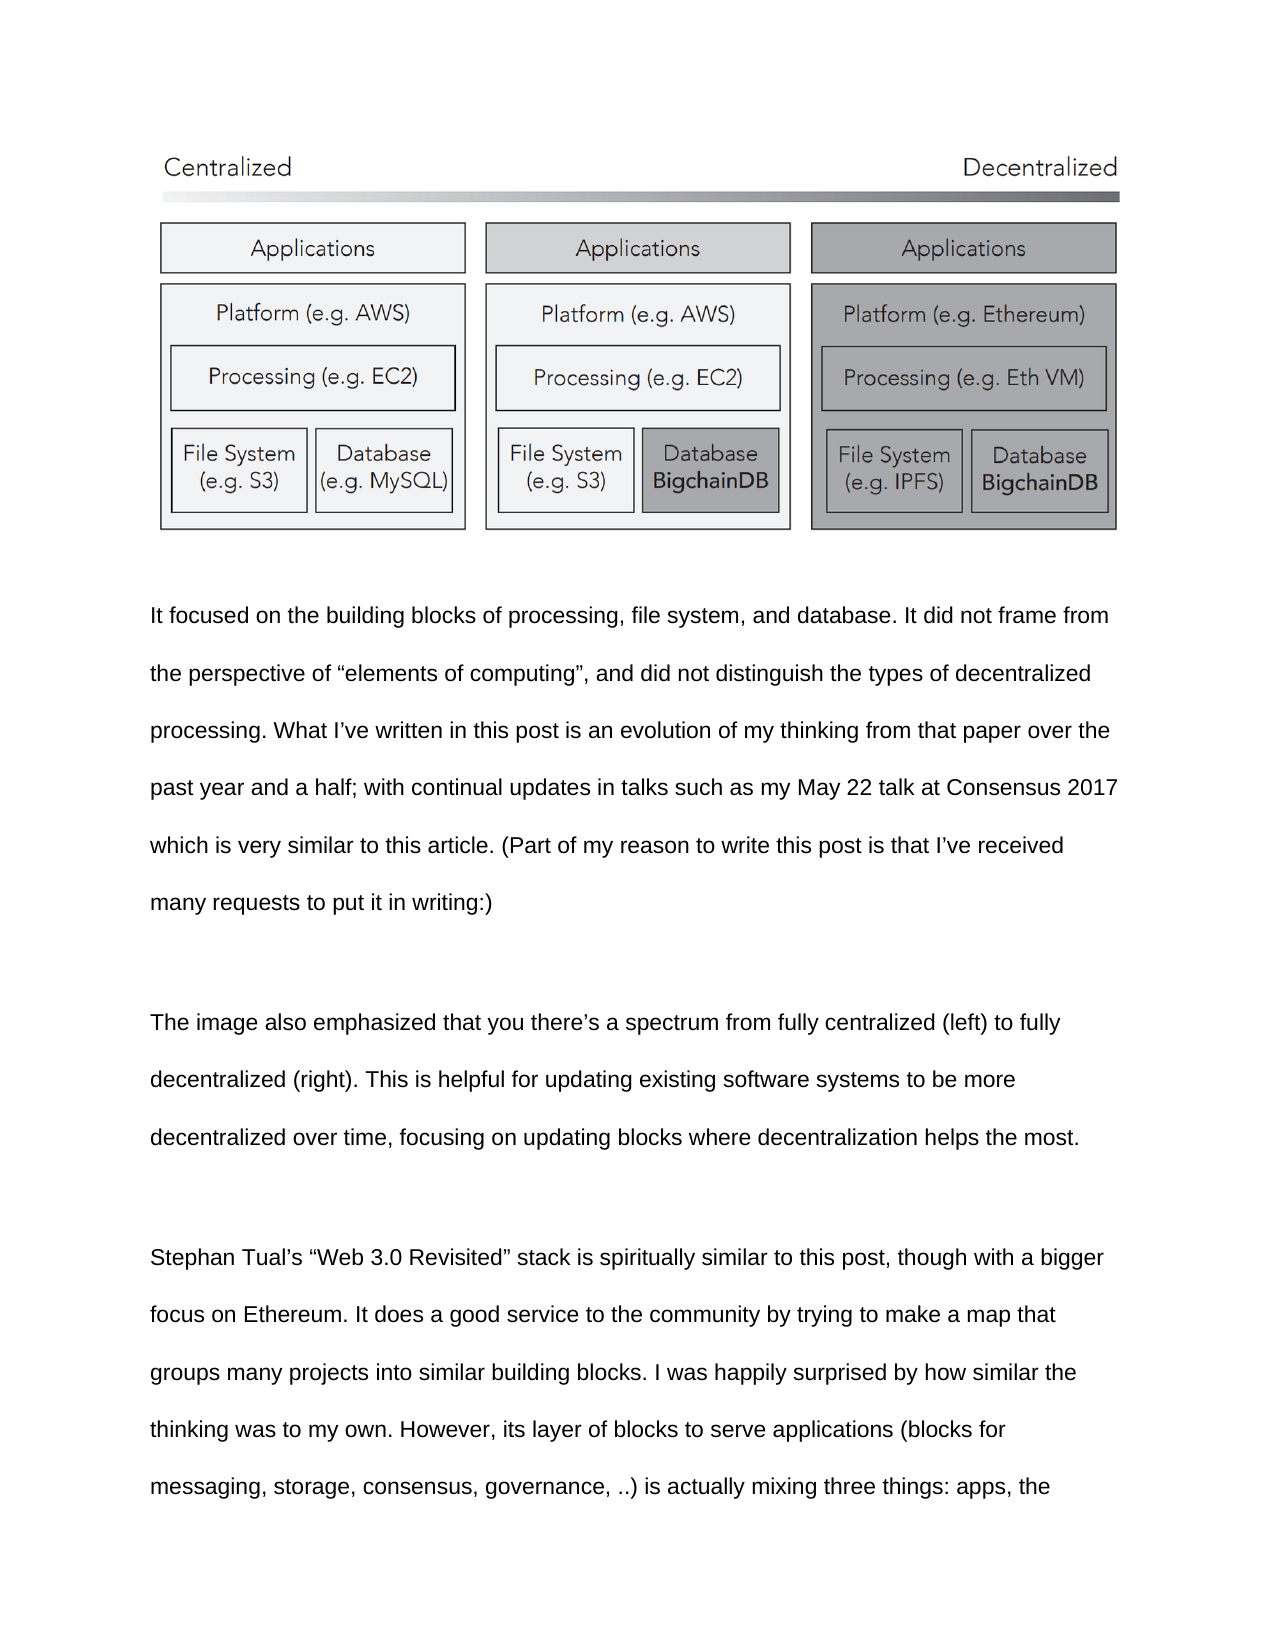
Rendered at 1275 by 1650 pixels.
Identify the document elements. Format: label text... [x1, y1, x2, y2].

picture [150, 150, 1125, 540]
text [150, 1244, 1125, 1499]
text The image also emphasized that you there’s a spectrum from fully centralized (left) to fully decentralized (right). This is helpful for updating existing software systems to be more decentralized over time, focusing on updating blocks where decentralization helps the most. [150, 1009, 1125, 1150]
text It focused on the building blocks of processing, file system, and database. It did not frame from the perspective of “elements of computing”, and did not distinguish the types of decentralized processing. What I’ve written in this post is an evolution of my thinking from that paper over the past year and a half; with continual updates in talks such as my May 22 talk at Consensus 2017 which is very similar to this article. (Part of my reason to write this post is that I’ve received many requests to put it in writing:) [150, 602, 1125, 915]
